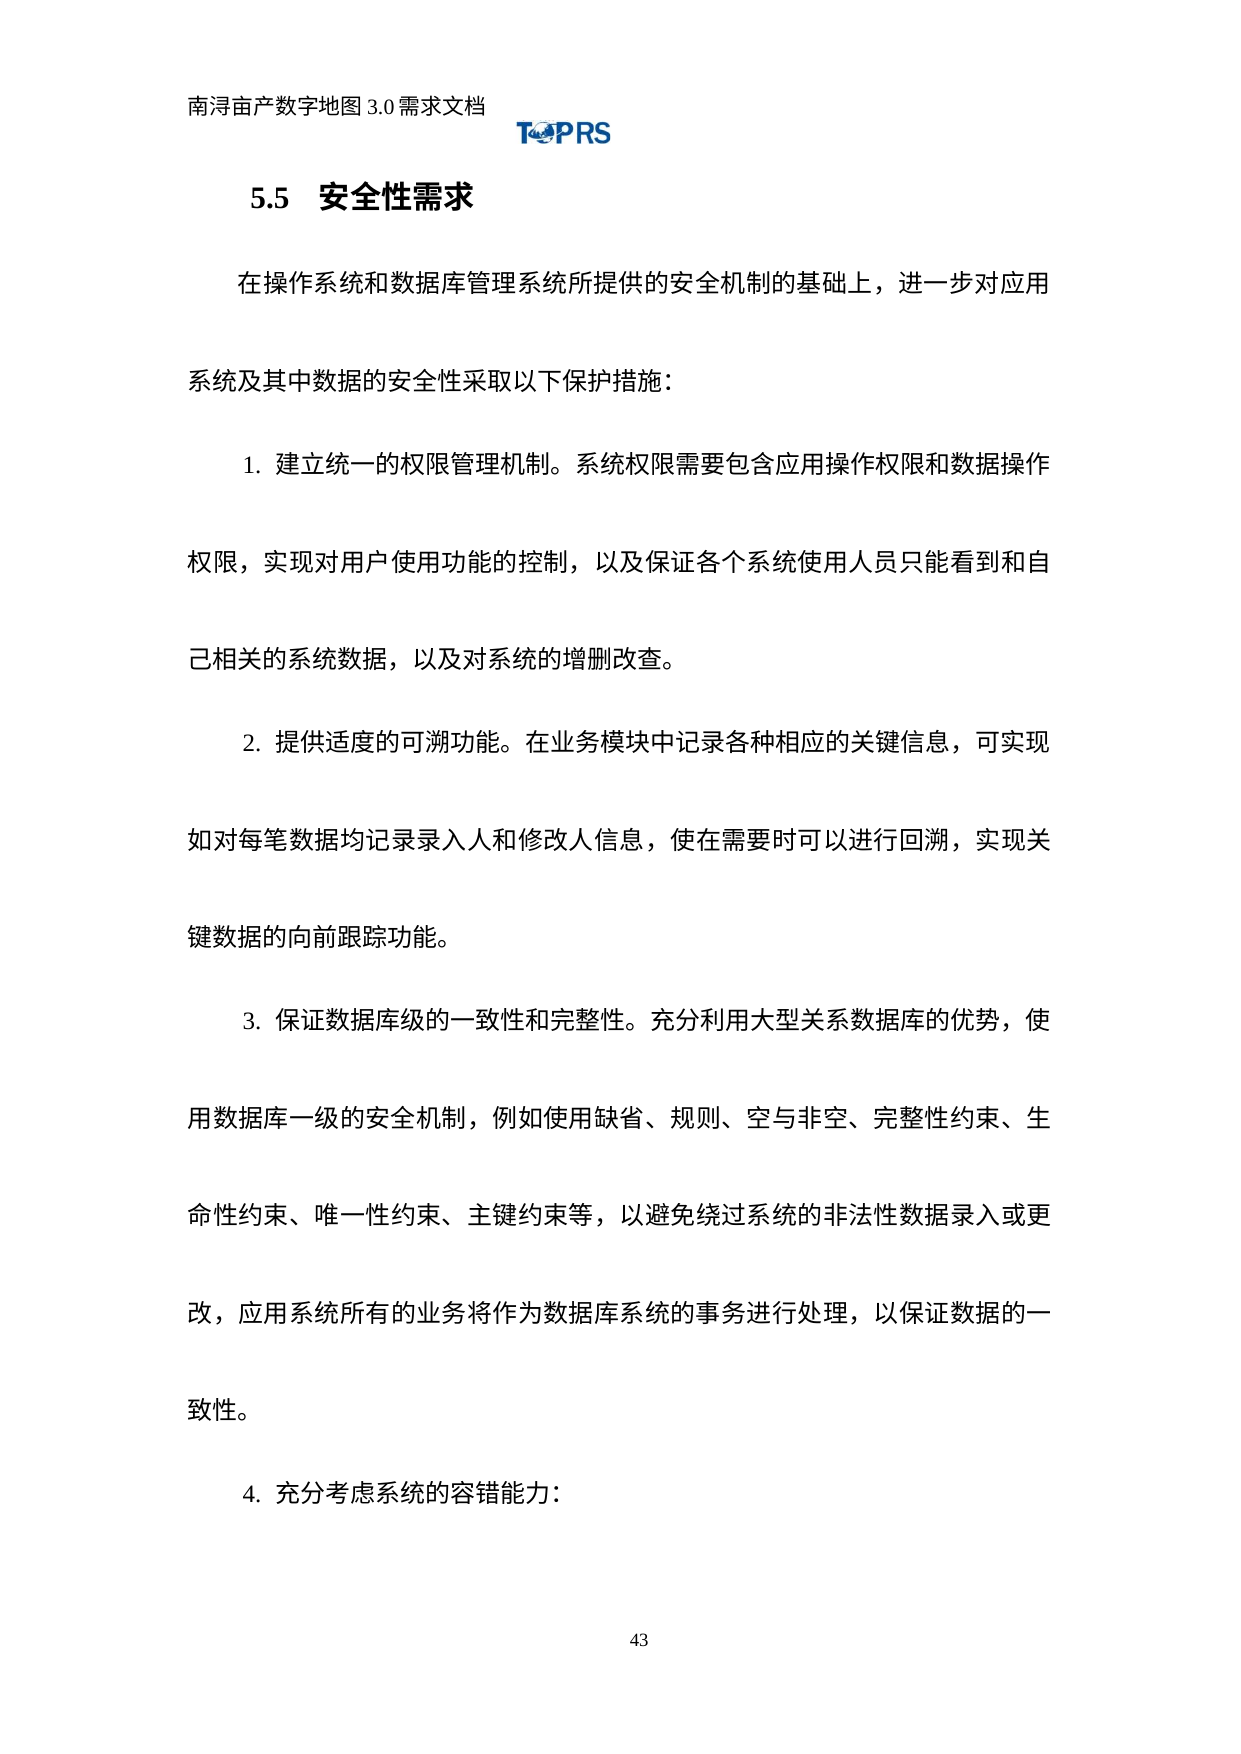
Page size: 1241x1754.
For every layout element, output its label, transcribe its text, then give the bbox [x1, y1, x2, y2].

subtitle 安全性需求 [187, 162, 1053, 227]
picture [515, 120, 611, 144]
text 在操作系统和数据库管理系统所提供的安全机制的基础上，进一步对应用系统及其中数据的安全性采取以下保护措施： [187, 249, 1053, 412]
list 保证数据库级的一致性和完整性。充分利用大型关系数据库的优势，使用数据库一级的安全机制，例如使用缺省、规则、空与非空、完整性约束、生命性约束、唯一性约束、主键约束等，以避免绕过系统的非法性数据录入或更改，应用系统所有的业务将作为数据库系统的事务进行处理，以保证数据的一致性。 [187, 986, 1053, 1441]
list 充分考虑系统的容错能力： [187, 1459, 1053, 1524]
list 提供适度的可溯功能。在业务模块中记录各种相应的关键信息，可实现如对每笔数据均记录录入人和修改人信息，使在需要时可以进行回溯，实现关键数据的向前跟踪功能。 [187, 708, 1053, 968]
list 建立统一的权限管理机制。系统权限需要包含应用操作权限和数据操作权限，实现对用户使用功能的控制，以及保证各个系统使用人员只能看到和自己相关的系统数据，以及对系统的增删改查。 [187, 430, 1053, 690]
